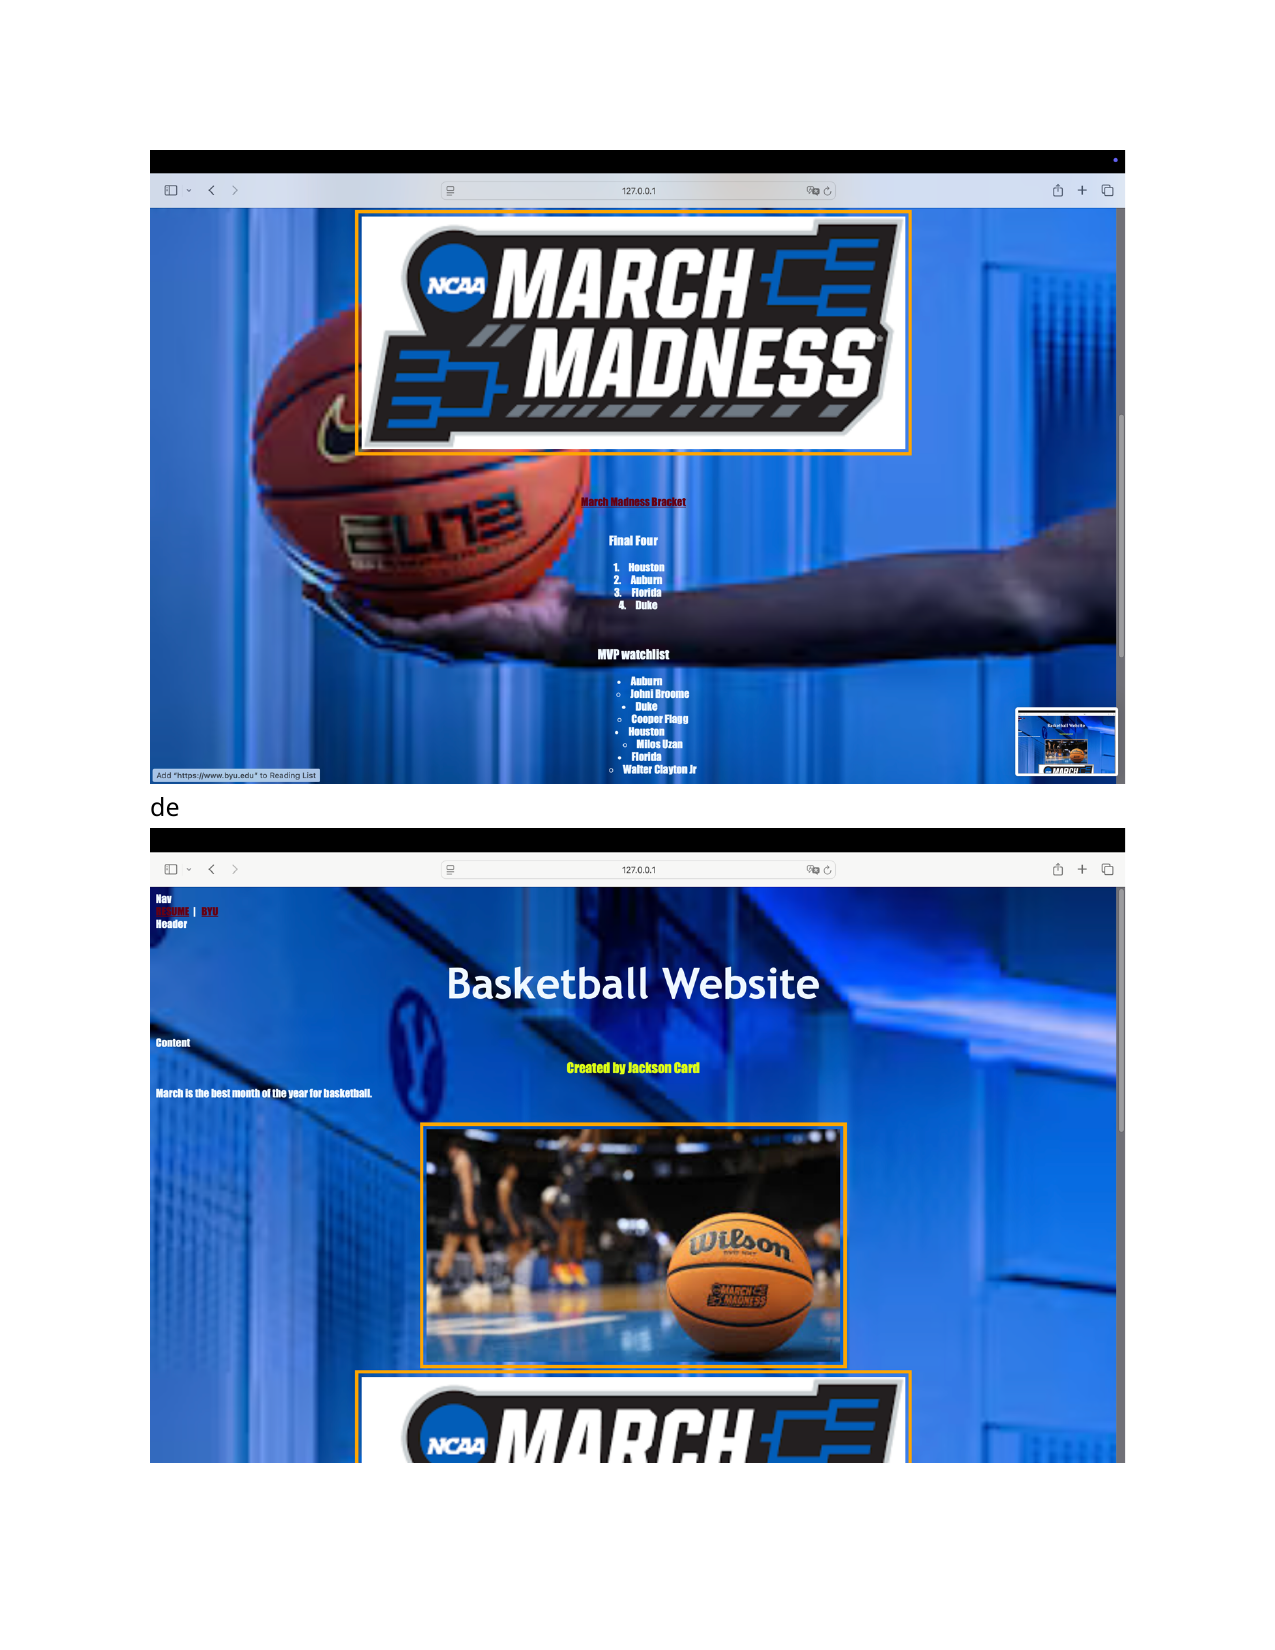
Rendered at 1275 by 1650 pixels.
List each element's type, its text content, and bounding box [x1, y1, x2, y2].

picture [150, 150, 1125, 784]
text de [150, 784, 1125, 828]
picture [150, 828, 1125, 1463]
